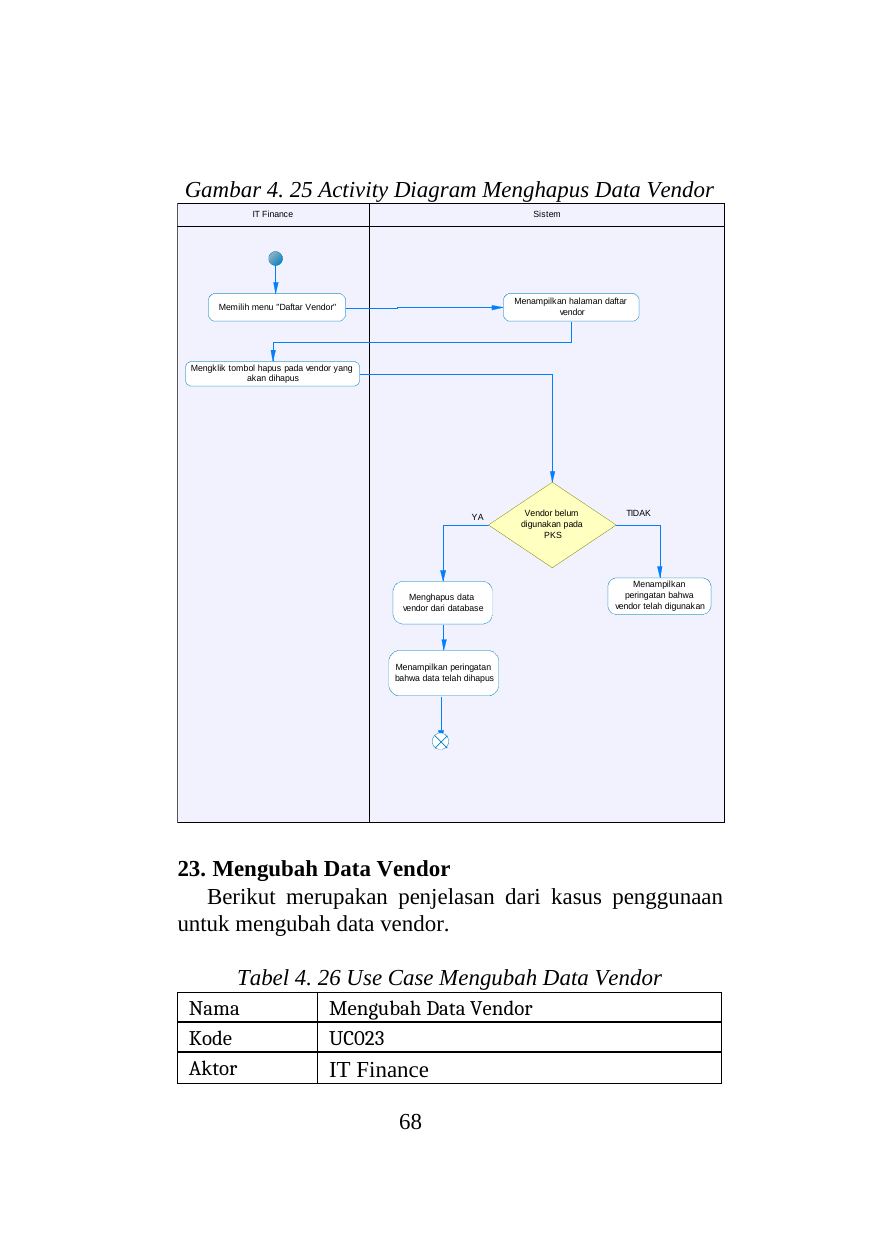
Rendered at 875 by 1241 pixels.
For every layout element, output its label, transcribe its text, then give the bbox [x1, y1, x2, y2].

picture [607, 577, 712, 615]
text Tabel 4. 26 Use Case Mengubah Data Vendor [177, 964, 724, 990]
text Berikut merupakan penjelasan dari kasus penggunaan untuk mengubah data vendor. [177, 883, 724, 936]
table_header Nama [178, 993, 317, 1021]
table_cell UC023 [318, 1023, 721, 1051]
table_cell Kode [178, 1023, 317, 1051]
picture [432, 733, 449, 750]
table_header Mengubah Data Vendor [318, 993, 721, 1021]
table_cell Aktor [178, 1053, 317, 1083]
picture [503, 293, 640, 322]
picture [388, 650, 499, 696]
table_cell IT Finance [318, 1053, 721, 1083]
picture [185, 361, 360, 387]
subtitle 23. Mengubah Data Vendor [177, 855, 724, 881]
picture [268, 251, 283, 266]
picture [208, 293, 346, 322]
text Gambar 4. 25 Activity Diagram Menghapus Data Vendor [177, 176, 724, 202]
picture [392, 581, 493, 625]
